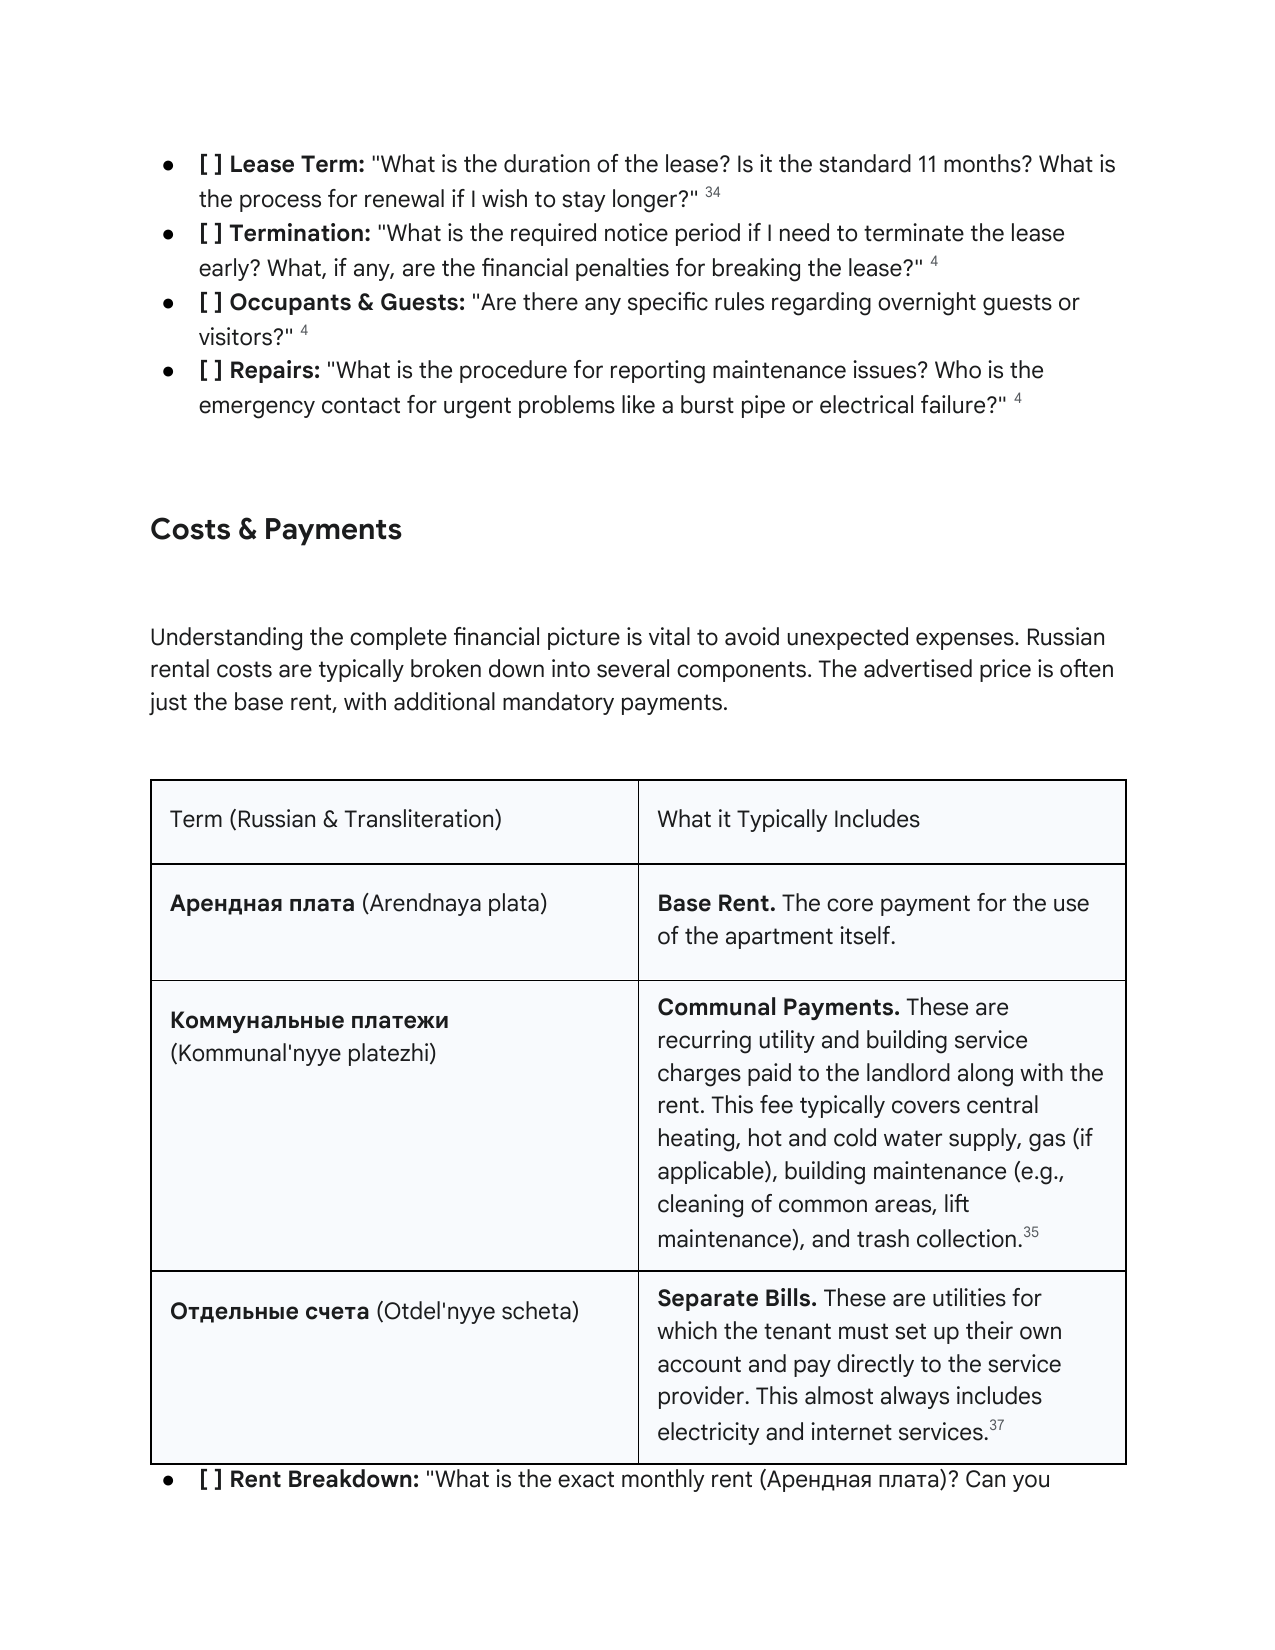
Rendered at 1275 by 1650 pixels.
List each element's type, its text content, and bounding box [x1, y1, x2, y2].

table_cell Communal Payments. These are recurring utility and building service charges paid to the landlord along with the rent. This fee typically covers central heating, hot and cold water supply, gas (if applicable), building maintenance (e.g., cleaning of common areas, lift maintenance), and trash collection.35 [639, 981, 1125, 1270]
subtitle Costs & Payments [150, 511, 1125, 548]
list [161, 1465, 1125, 1493]
text Understanding the complete financial picture is vital to avoid unexpected expenses. Russian rental costs are typically broken down into several components. The advertised price is often just the base rent, with additional mandatory payments. [150, 623, 1125, 717]
table_header What it Typically Includes [639, 781, 1125, 863]
table_cell Коммунальные платежи (Kommunal'nyye platezhi) [152, 981, 638, 1270]
list [ ] Occupants & Guests: "Are there any specific rules regarding overnight guests or visitors?" 4 [161, 288, 1125, 352]
list [ ] Termination: "What is the required notice period if I need to terminate the lease early? What, if any, are the financial penalties for breaking the lease?" 4 [161, 219, 1125, 283]
table_header Term (Russian & Transliteration) [152, 781, 638, 863]
list [ ] Lease Term: "What is the duration of the lease? Is it the standard 11 months? What is the process for renewal if I wish to stay longer?" 34 [161, 150, 1125, 214]
table_cell Арендная плата (Arendnaya plata) [152, 865, 638, 979]
table_cell Separate Bills. These are utilities for which the tenant must set up their own account and pay directly to the service provider. This almost always includes electricity and internet services.37 [639, 1272, 1125, 1463]
table_cell Base Rent. The core payment for the use of the apartment itself. [639, 865, 1125, 979]
list [ ] Repairs: "What is the procedure for reporting maintenance issues? Who is the emergency contact for urgent problems like a burst pipe or electrical failure?" 4 [161, 357, 1125, 421]
table_cell Отдельные счета (Otdel'nyye scheta) [152, 1272, 638, 1463]
